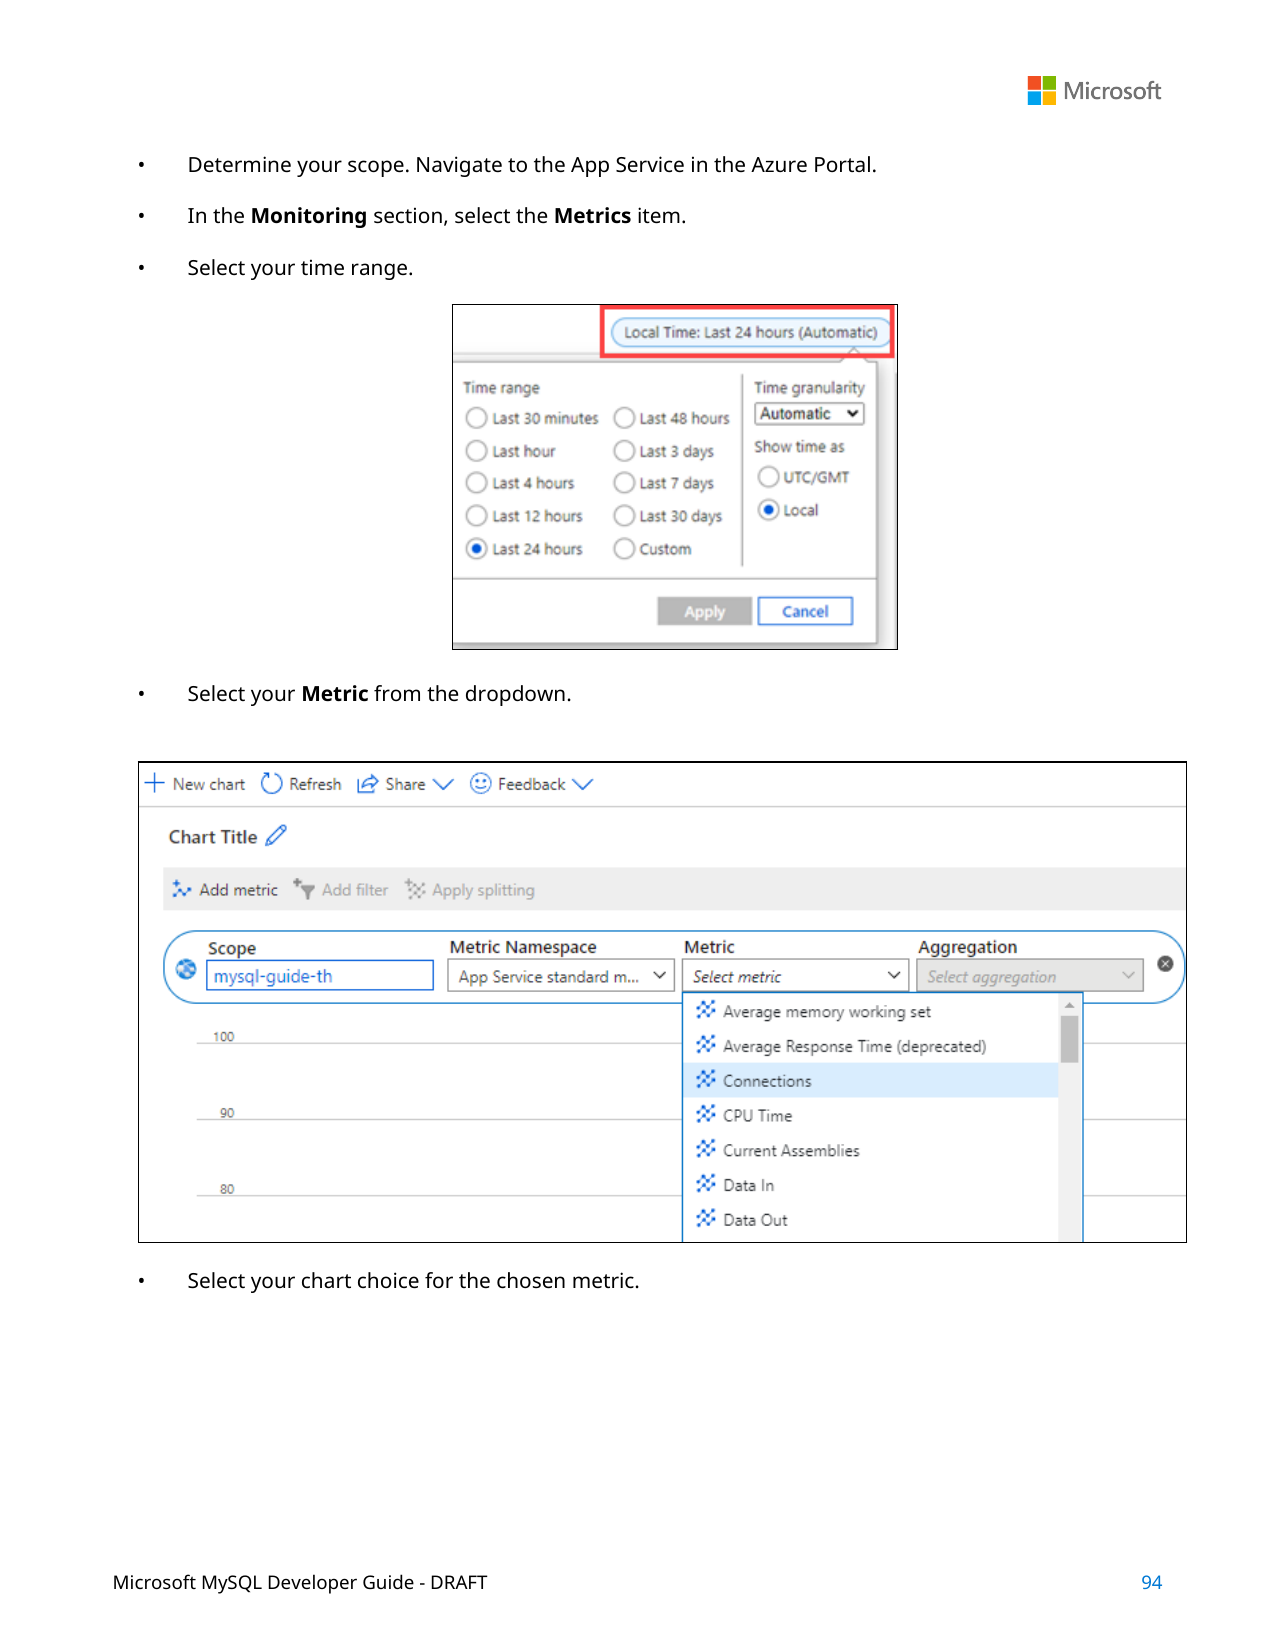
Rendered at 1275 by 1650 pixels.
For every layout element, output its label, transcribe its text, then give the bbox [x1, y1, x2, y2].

picture [139, 763, 1186, 1242]
list Select your chart choice for the chosen metric. [137, 1266, 1162, 1294]
list Select your time range. [137, 253, 1162, 281]
list Determine your scope. Navigate to the App Service in the Azure Portal. [137, 150, 1162, 178]
list Select your Metric from the dropdown. [137, 679, 1162, 708]
list In the Monitoring section, select the Metrics item. [137, 201, 1162, 230]
picture [1026, 75, 1163, 107]
picture [453, 305, 897, 649]
